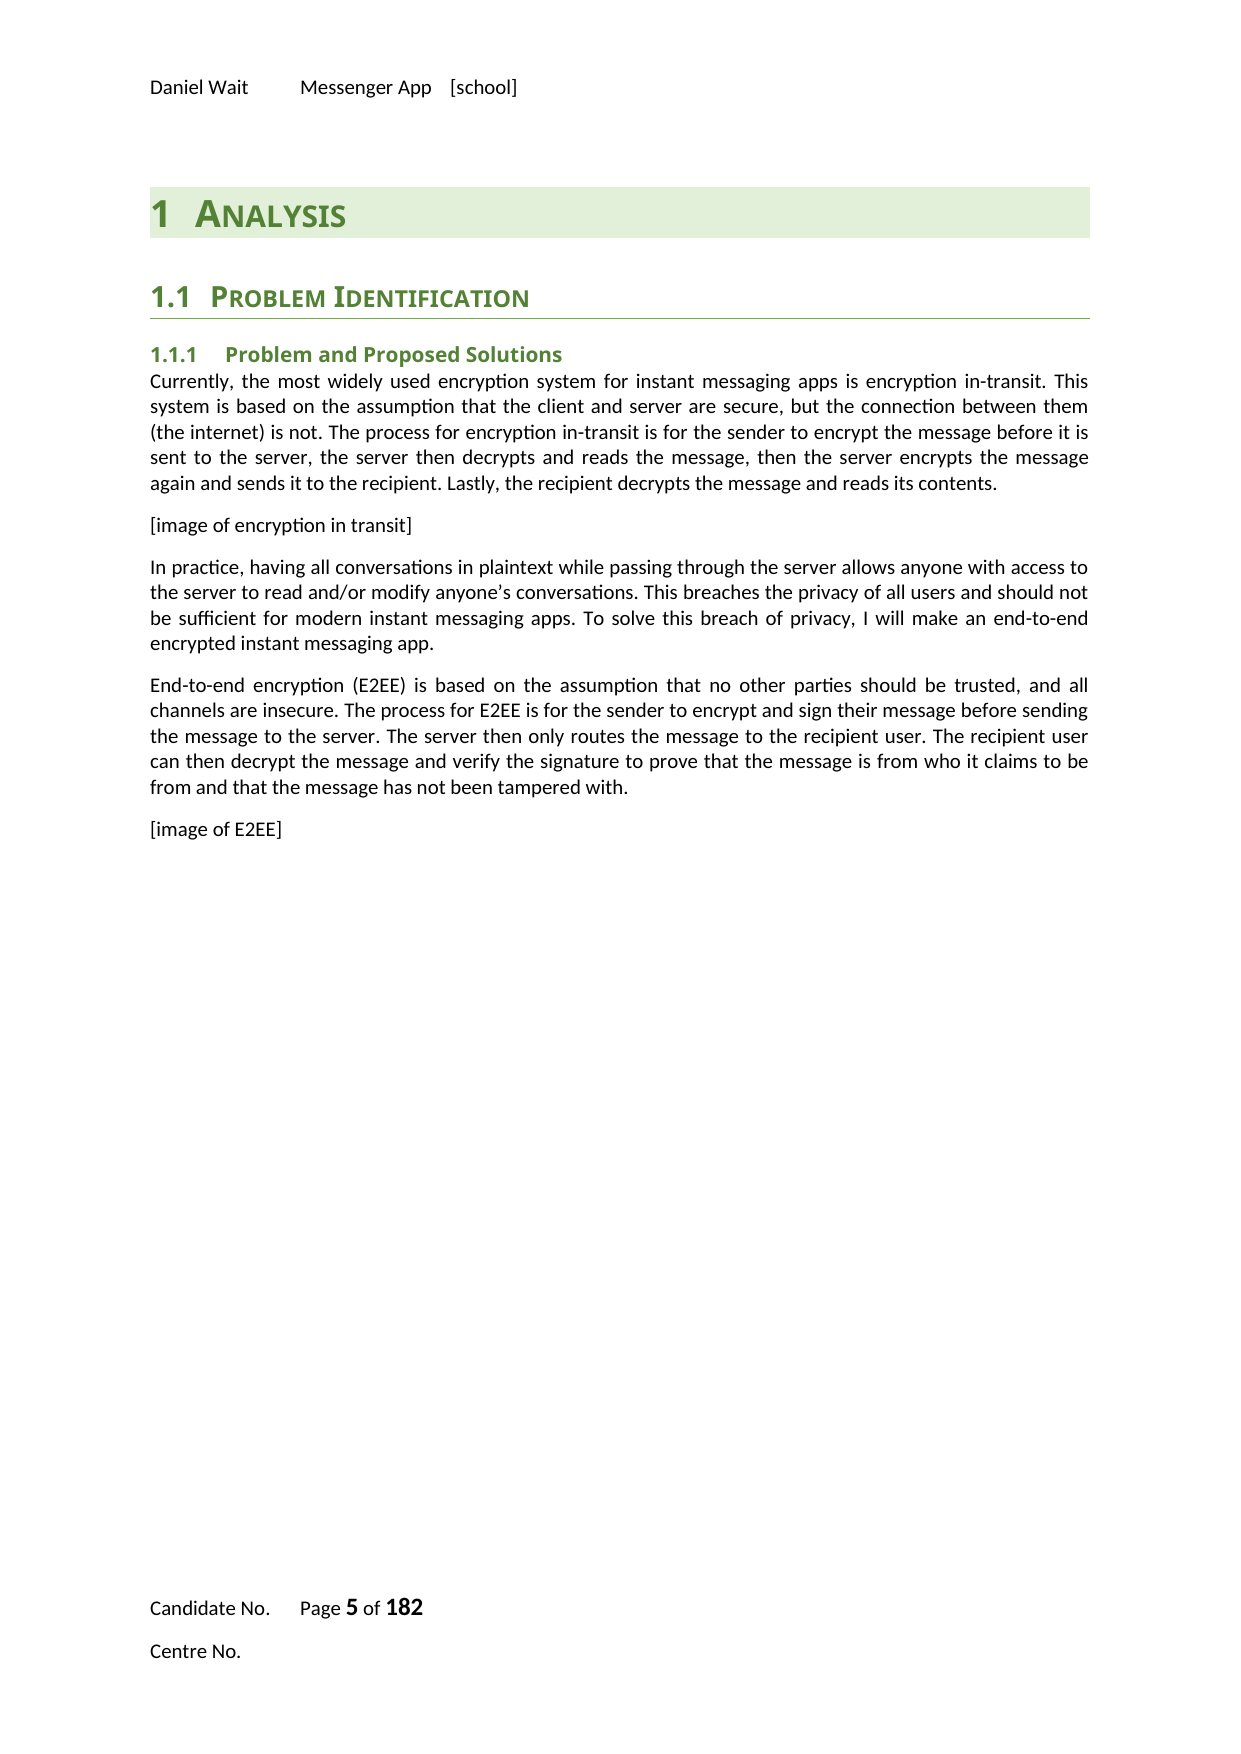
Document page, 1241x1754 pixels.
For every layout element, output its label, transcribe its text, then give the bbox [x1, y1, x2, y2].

subtitle Problem Identification [150, 276, 1090, 318]
subtitle Analysis [150, 187, 1090, 238]
subtitle Problem and Proposed Solutions [150, 340, 1090, 368]
text Currently, the most widely used encryption system for instant messaging apps is encryption in-transit. This system is based on the assumption that the client and server are secure, but the connection between them (the internet) is not. The process for encryption in-transit is for the sender to encrypt the message before it is sent to the server, the server then decrypts and reads the message, then the server encrypts the message again and sends it to the recipient. Lastly, the recipient decrypts the message and reads its contents. [150, 368, 1090, 495]
text [image of encryption in transit] [150, 512, 1090, 537]
text [image of E2EE] [150, 816, 1090, 841]
text In practice, having all conversations in plaintext while passing through the server allows anyone with access to the server to read and/or modify anyone’s conversations. This breaches the privacy of all users and should not be sufficient for modern instant messaging apps. To solve this breach of privacy, I will make an end-to-end encrypted instant messaging app. [150, 554, 1090, 656]
text End-to-end encryption (E2EE) is based on the assumption that no other parties should be trusted, and all channels are insecure. The process for E2EE is for the sender to encrypt and sign their message before sending the message to the server. The server then only routes the message to the recipient user. The recipient user can then decrypt the message and verify the signature to prove that the message is from who it claims to be from and that the message has not been tampered with. [150, 672, 1090, 799]
